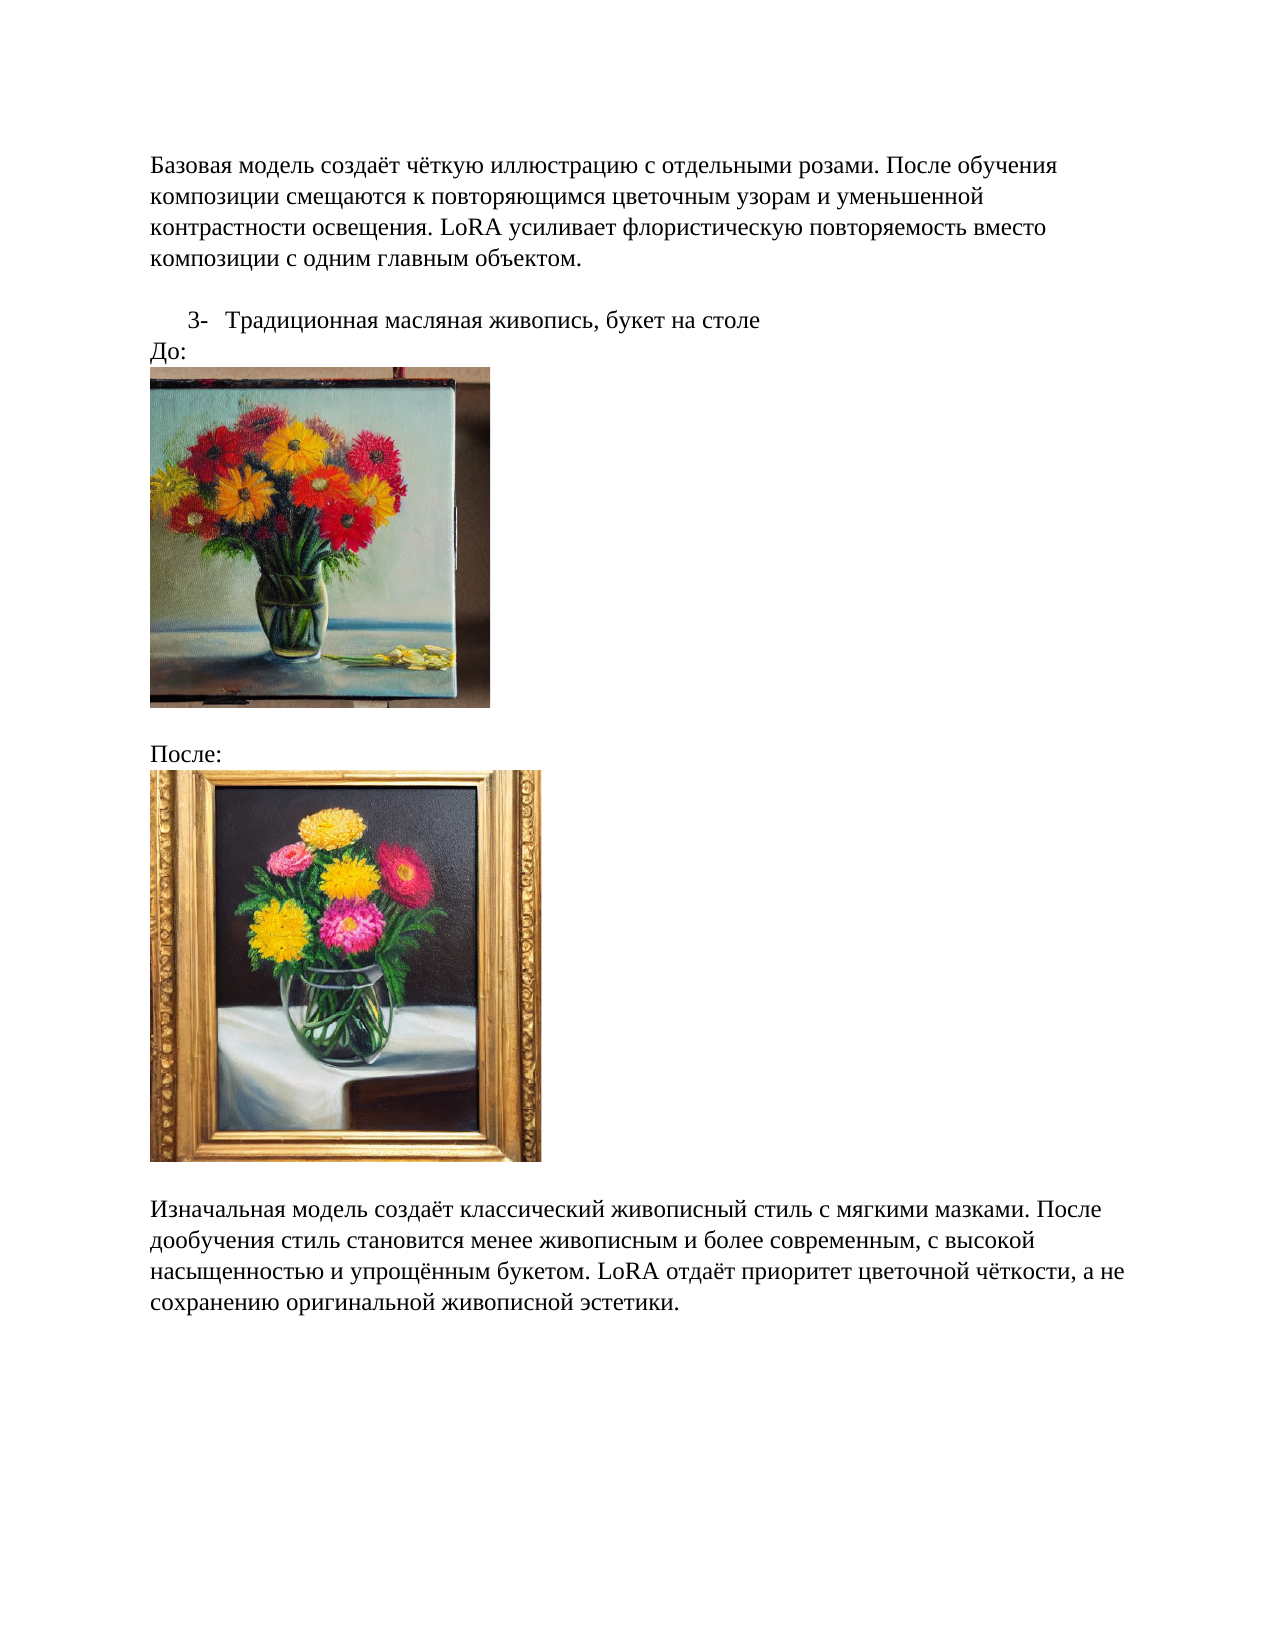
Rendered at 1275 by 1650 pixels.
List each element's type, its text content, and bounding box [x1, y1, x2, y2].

list Традиционная масляная живопись, букет на столе [187, 305, 1125, 334]
picture [150, 770, 542, 1162]
text Базовая модель создаёт чёткую иллюстрацию с отдельными розами. После обучения композиции смещаются к повторяющимся цветочным узорам и уменьшенной контрастности освещения. LoRA усиливает флористическую повторяемость вместо композиции с одним главным объектом. [150, 150, 1125, 272]
text Изначальная модель создаёт классический живописный стиль с мягкими мазками. После дообучения стиль становится менее живописным и более современным, с высокой насыщенностью и упрощённым букетом. LoRA отдаёт приоритет цветочной чёткости, а не сохранению оригинальной живописной эстетики. [150, 1194, 1125, 1316]
picture [150, 367, 490, 708]
